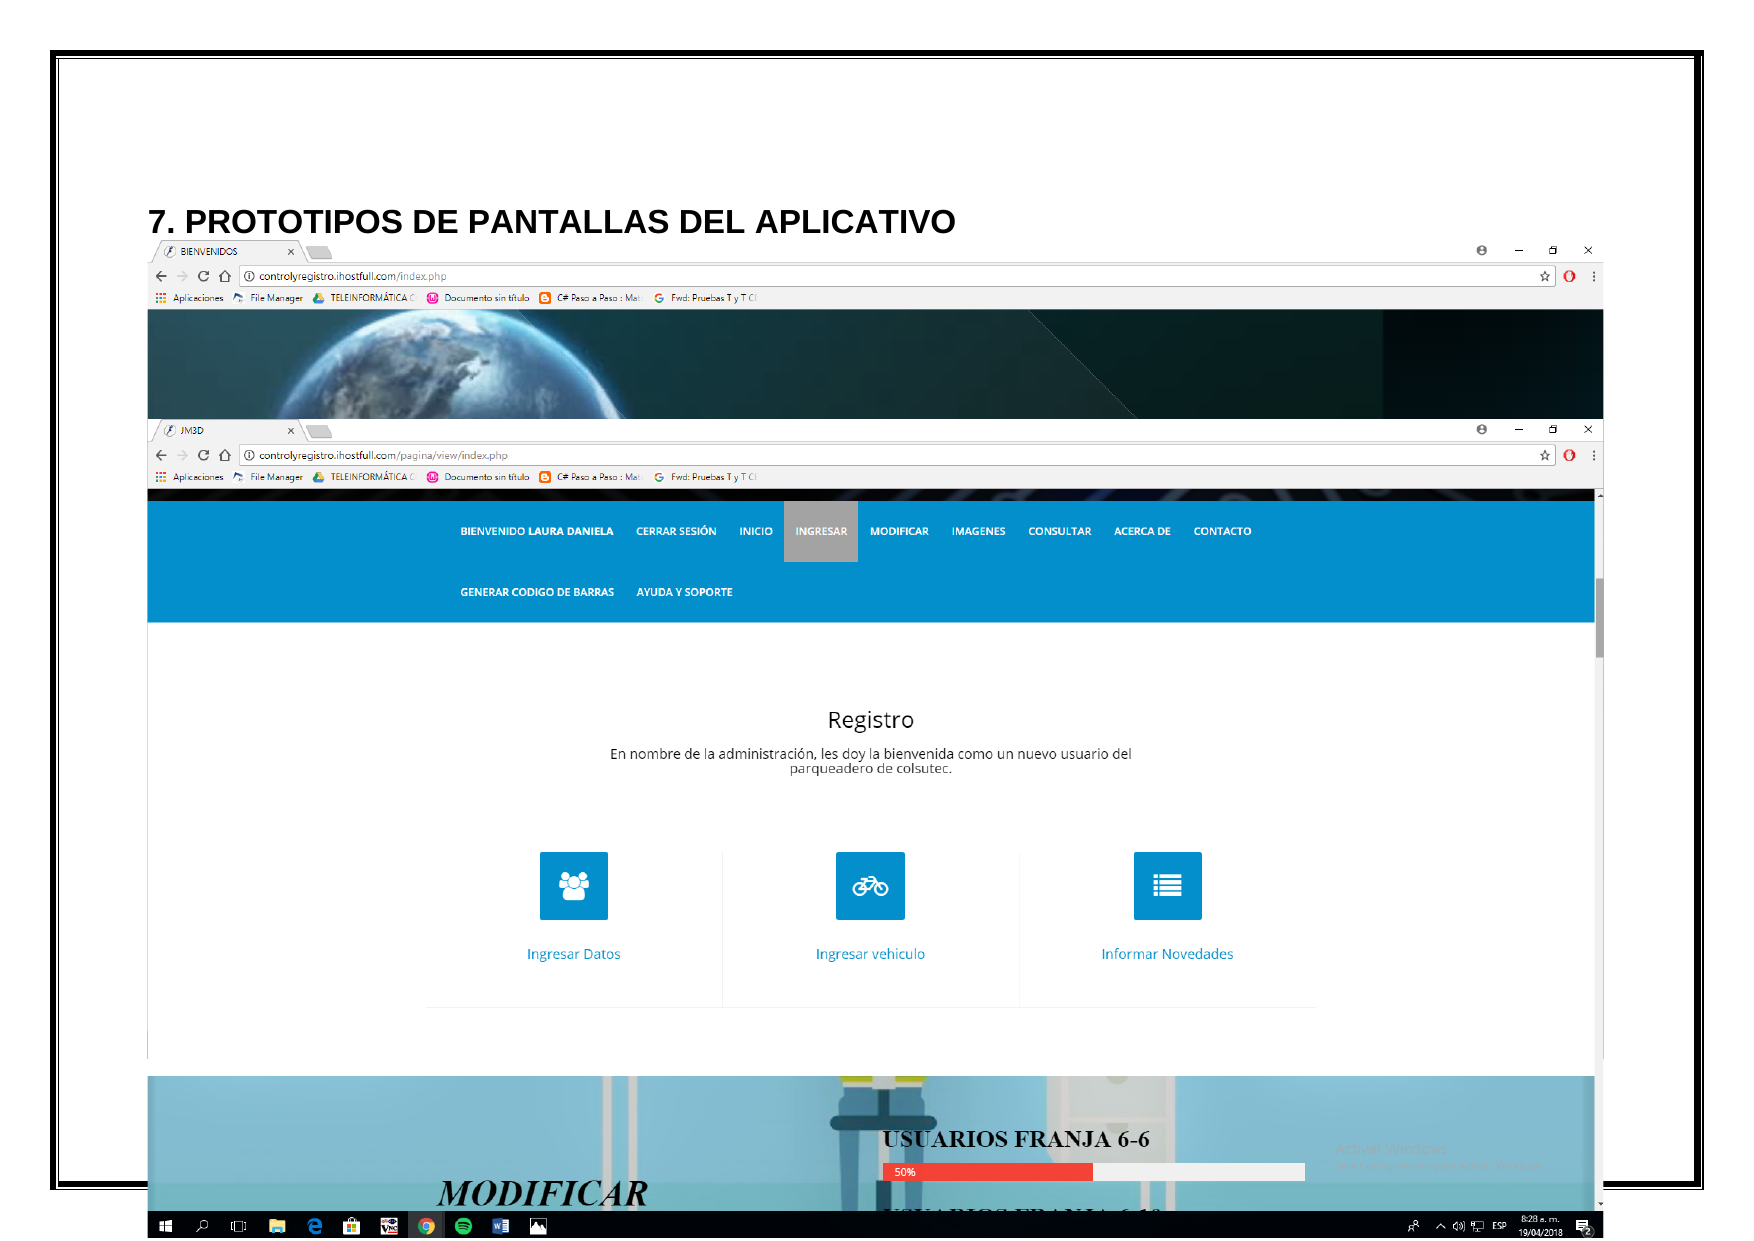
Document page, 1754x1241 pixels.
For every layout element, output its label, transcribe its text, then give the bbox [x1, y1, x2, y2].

picture [536, 528, 543, 534]
picture [466, 528, 473, 534]
picture [147, 240, 1604, 1238]
picture [573, 528, 589, 534]
picture [533, 589, 544, 595]
picture [872, 528, 882, 534]
subtitle 7. PROTOTIPOS DE PANTALLAS DEL APLICATIVO [148, 202, 1606, 241]
